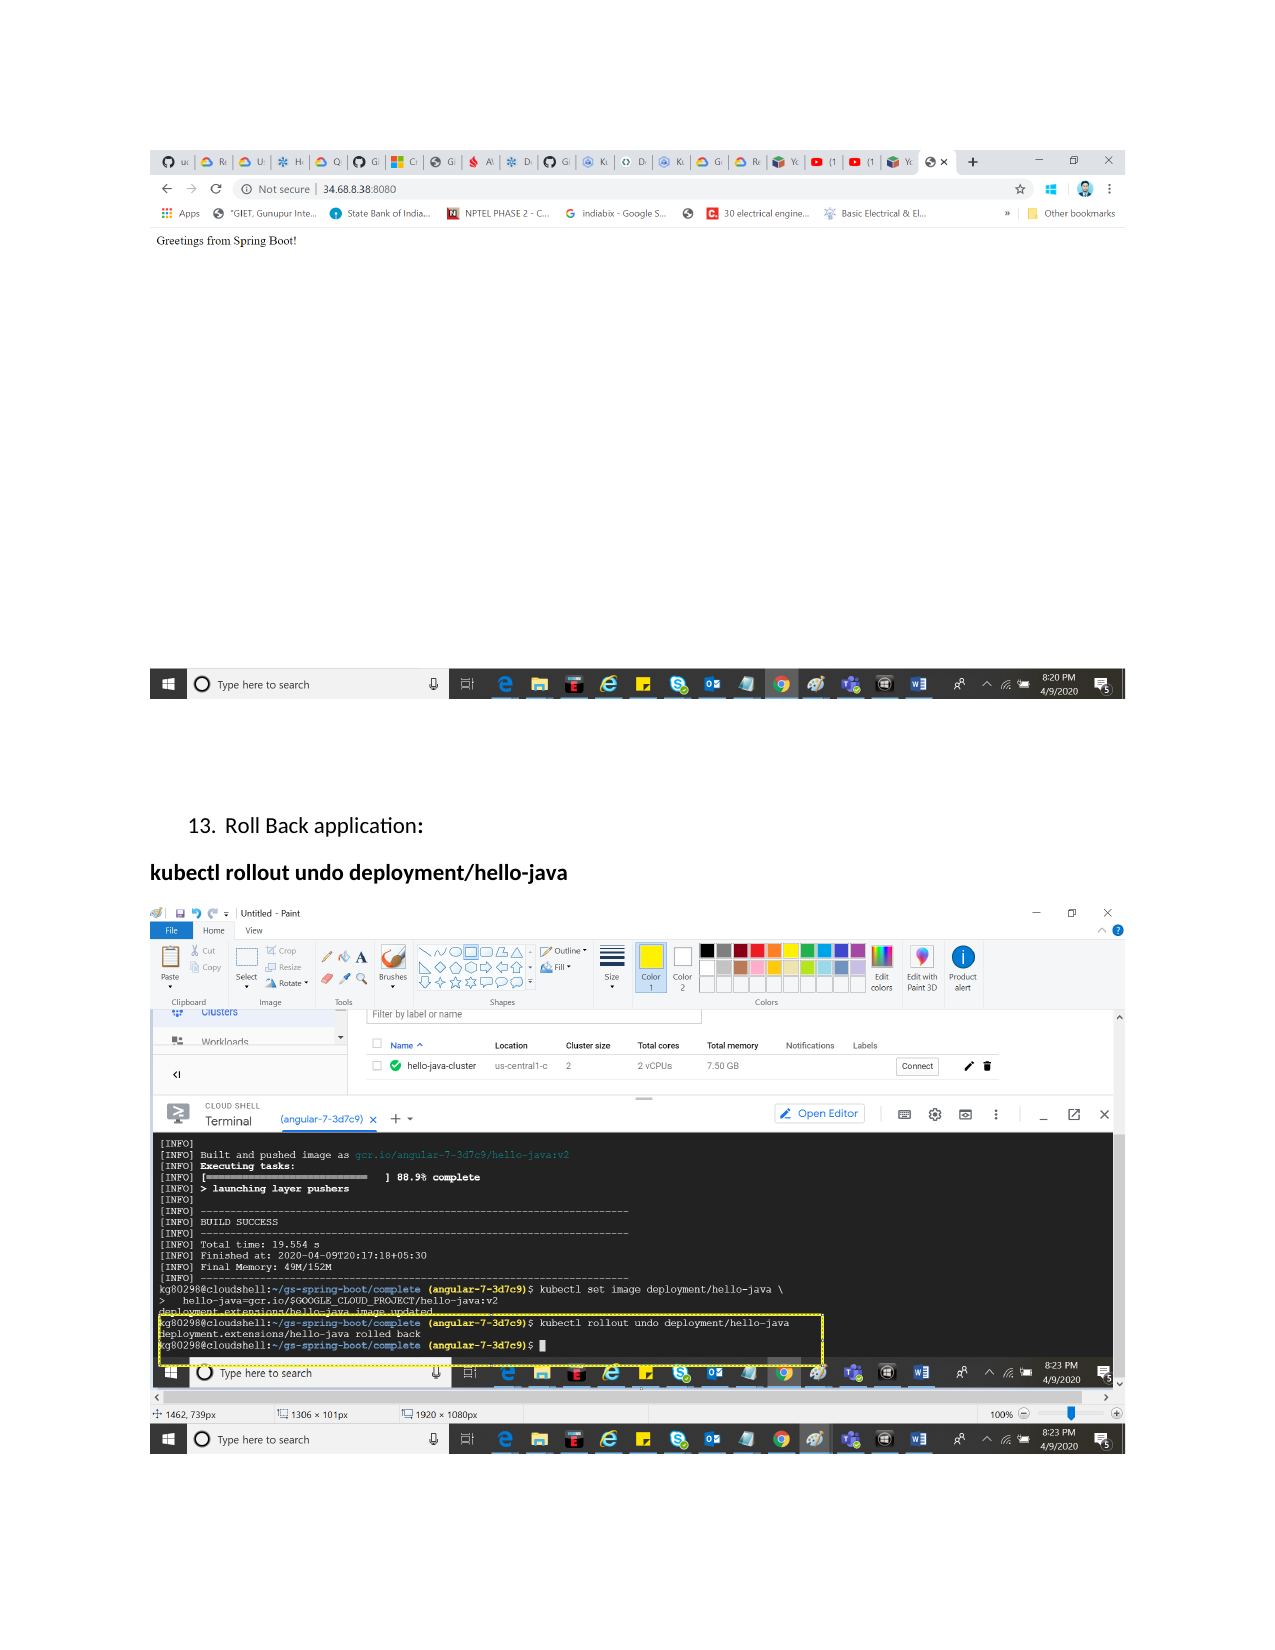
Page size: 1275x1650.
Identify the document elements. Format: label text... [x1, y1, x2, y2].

text kubectl rollout undo deployment/hello-java [150, 858, 1125, 886]
picture [150, 904, 1125, 1454]
list Roll Back application: [187, 811, 1125, 839]
picture [150, 150, 1125, 699]
